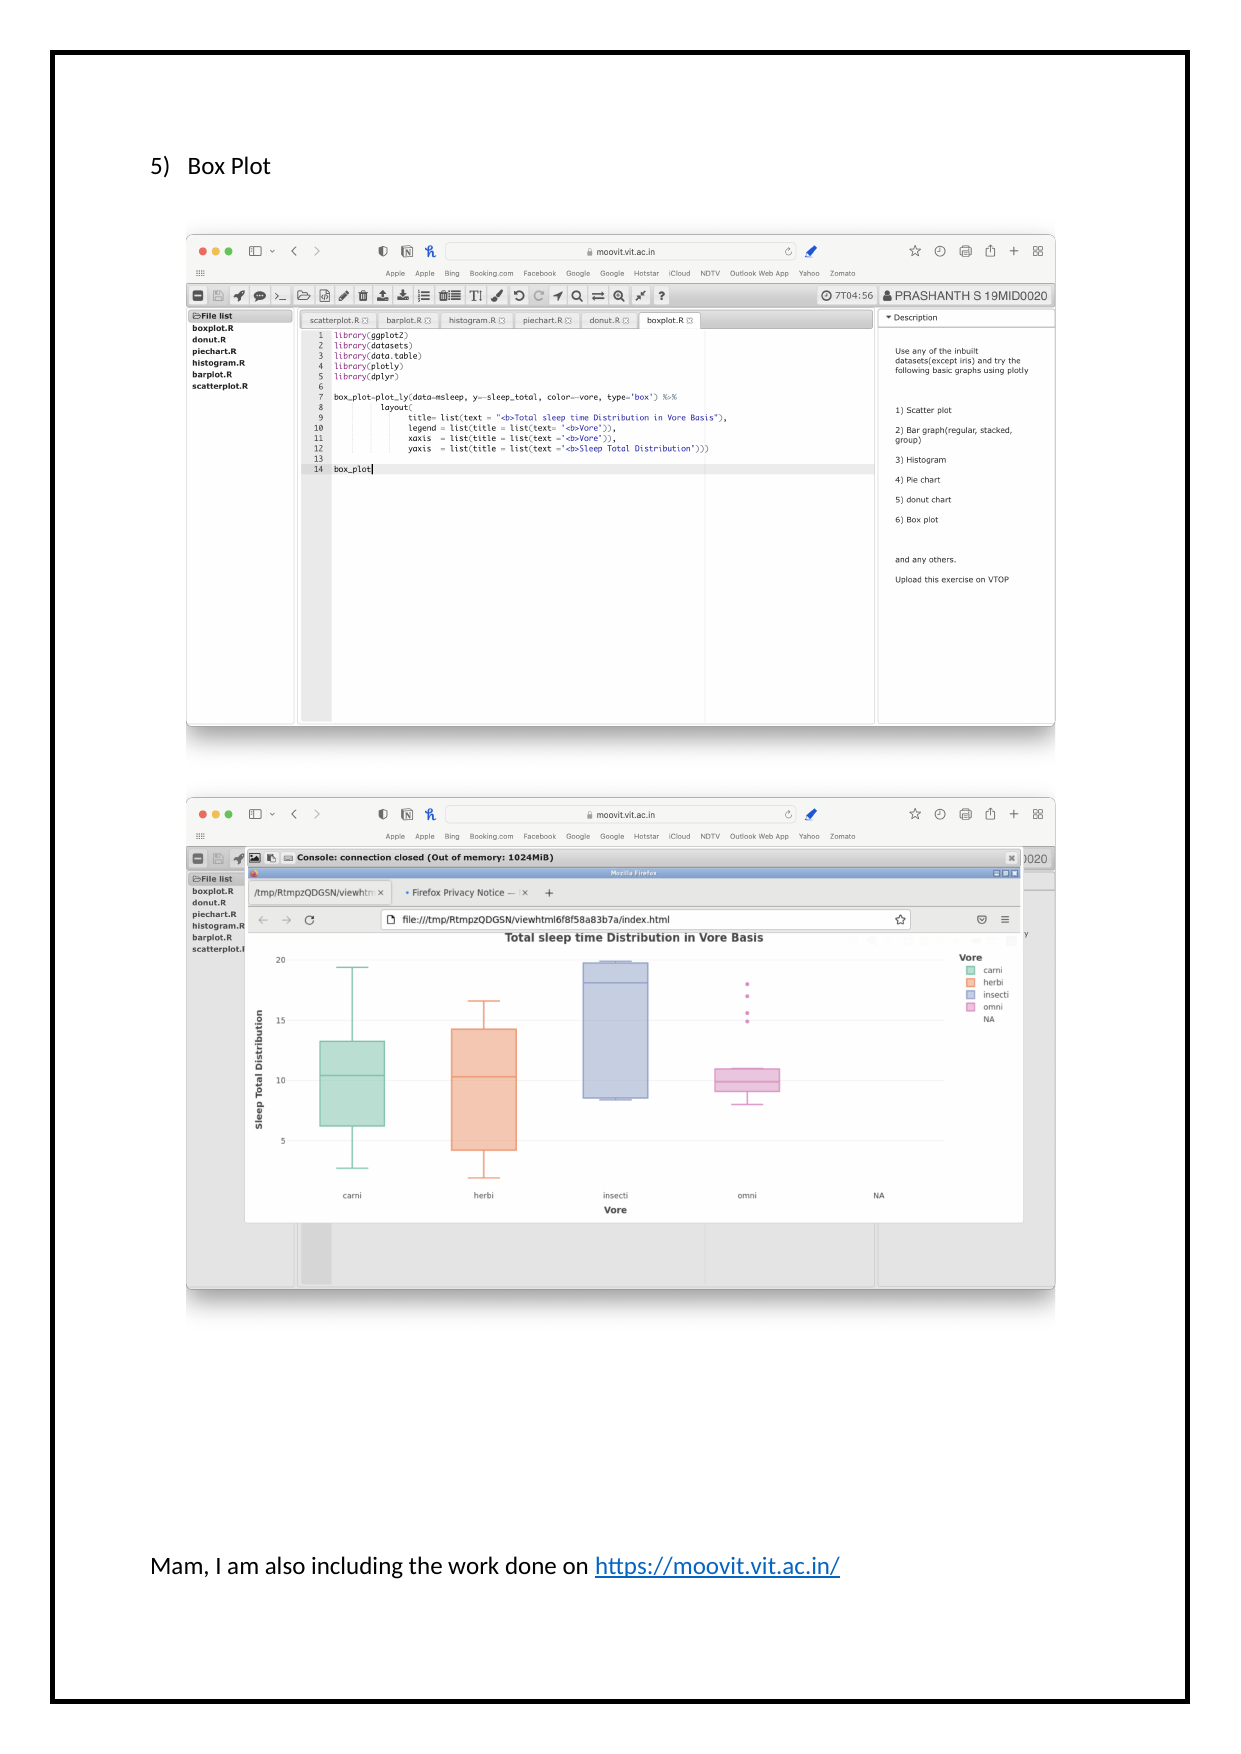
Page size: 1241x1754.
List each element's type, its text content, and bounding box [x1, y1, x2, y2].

text Mam, I am also including the work done on https://moovit.vit.ac.in/ [150, 1550, 1090, 1580]
picture [150, 211, 1091, 1337]
list Box Plot [150, 150, 1090, 181]
